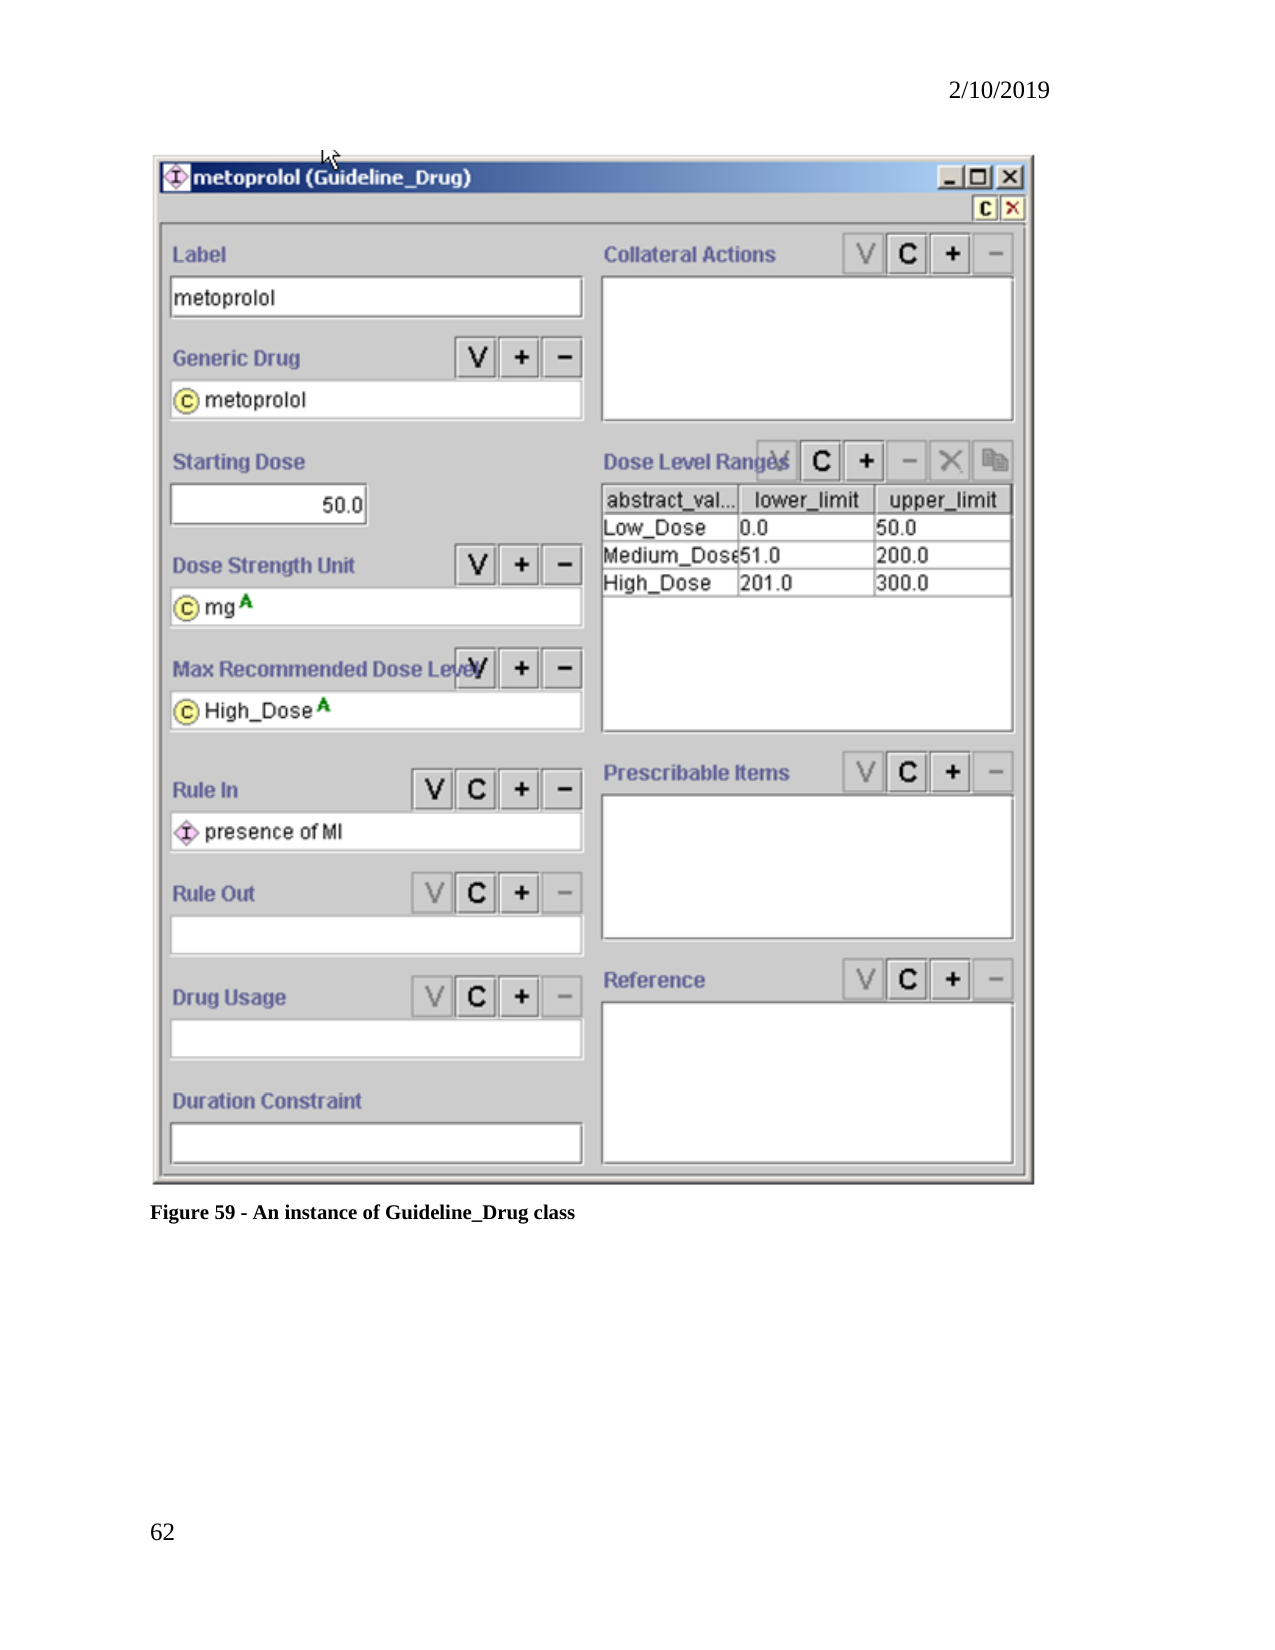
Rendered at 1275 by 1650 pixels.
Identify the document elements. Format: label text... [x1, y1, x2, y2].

picture [150, 150, 1036, 1188]
